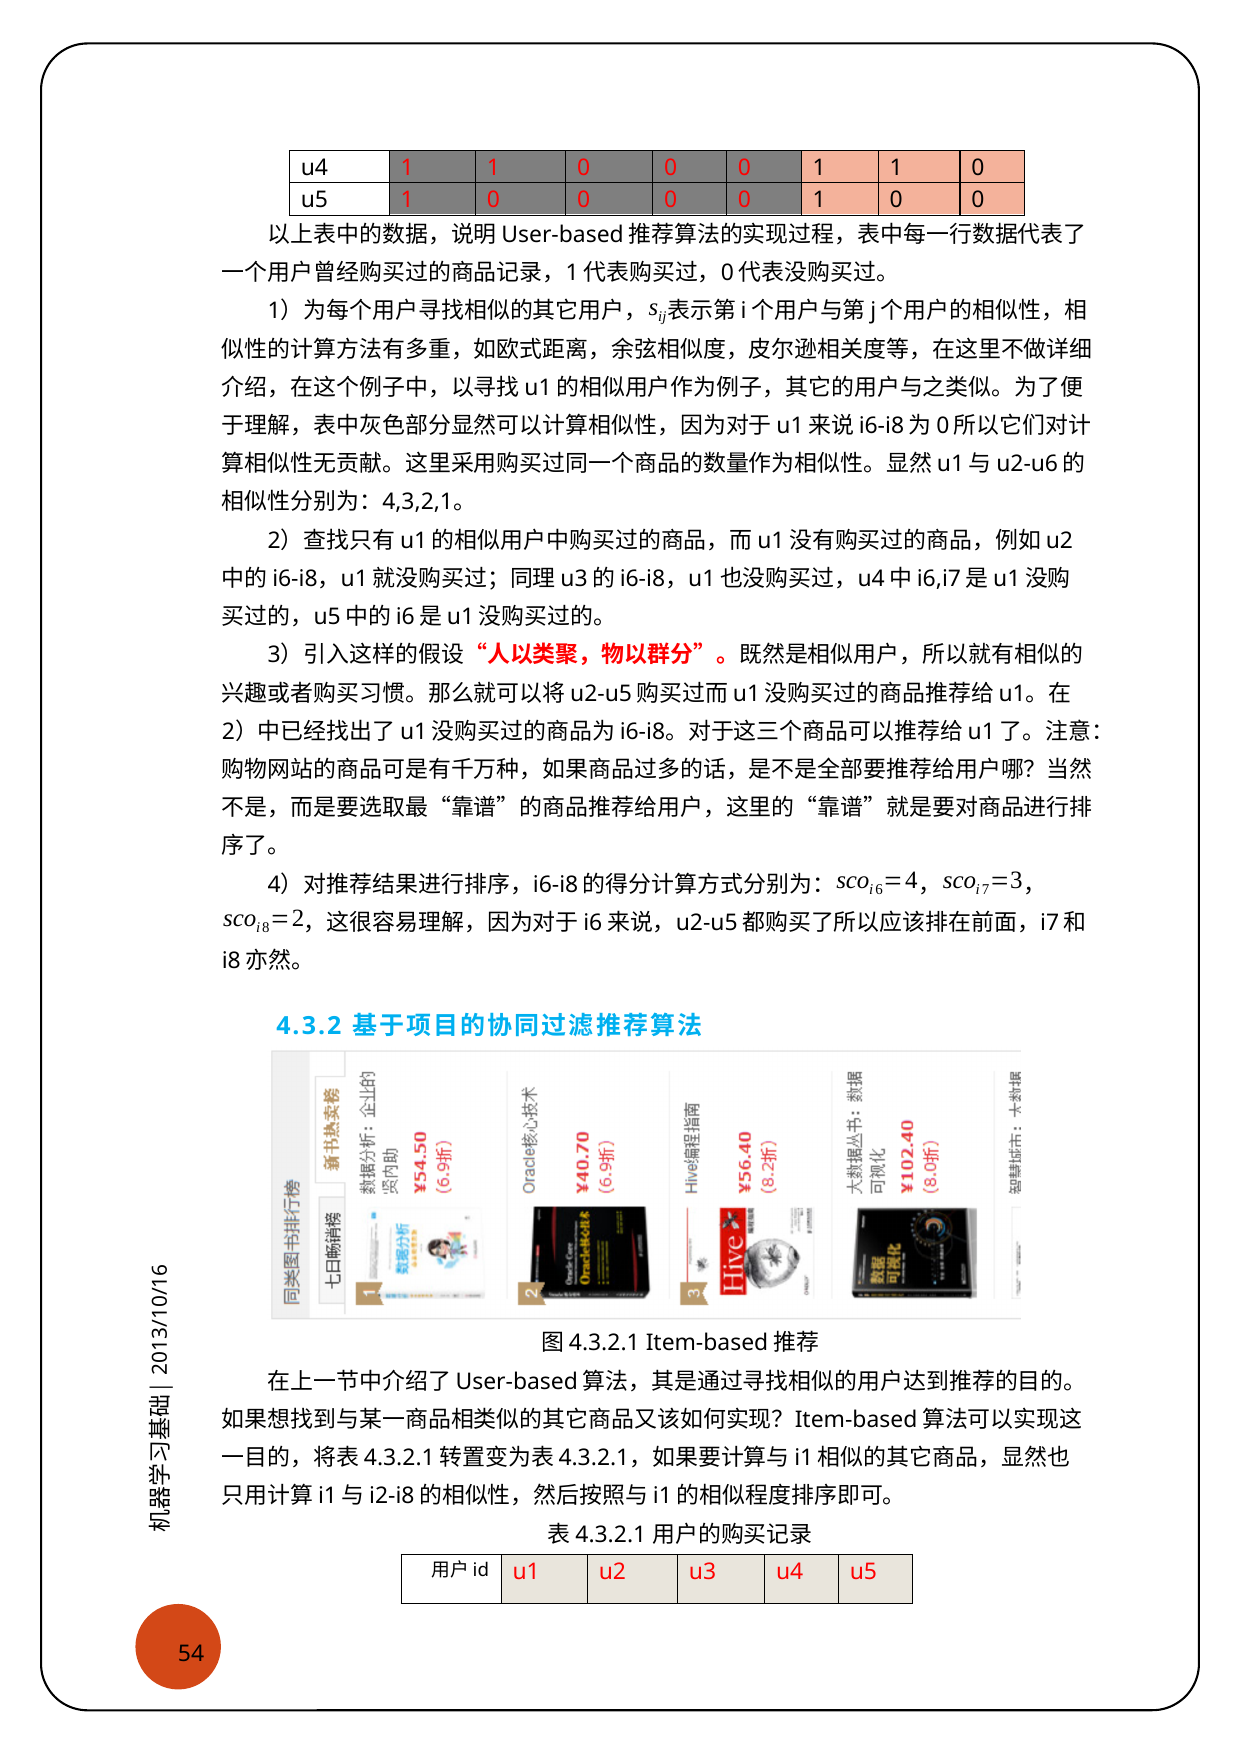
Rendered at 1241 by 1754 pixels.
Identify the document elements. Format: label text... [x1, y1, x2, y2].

table_cell 0 [653, 183, 726, 214]
table_header u5 [839, 1555, 912, 1603]
subtitle 4.3.2 基于项目的协同过滤推荐算法 [222, 1005, 1092, 1041]
text 以上表中的数据，说明User-based推荐算法的实现过程，表中每一行数据代表了一个用户曾经购买过的商品记录，1代表购买过，0代表没购买过。 [222, 216, 1092, 287]
table_cell 1 [802, 183, 878, 214]
table_cell u5 [290, 183, 389, 214]
text 1）为每个用户寻找相似的其它用户，表示第i个用户与第j个用户的相似性，相似性的计算方法有多重，如欧式距离，余弦相似度，皮尔逊相关度等，在这里不做详细介绍，在这个例子中，以寻找u1的相似用户作为例子，其它的用户与之类似。为了便于理解，表中灰色部分显然可以计算相似性，因为对于u1来说i6-i8为0所以它们对计算相似性无贡献。这里采用购买过同一个商品的数量作为相似性。显然u1与u2-u6的相似性分别为：4,3,2,1。 [222, 292, 1092, 517]
table_cell 0 [879, 183, 959, 214]
table_cell 0 [727, 183, 801, 214]
table_header u1 [502, 1555, 587, 1603]
table_cell 0 [727, 151, 801, 182]
table_cell 0 [566, 183, 652, 214]
table_cell 1 [390, 183, 475, 214]
text 表4.3.2.1 用户的购买记录 [222, 1516, 1092, 1549]
table_cell 1 [879, 151, 959, 182]
text 2）查找只有u1的相似用户中购买过的商品，而u1没有购买过的商品，例如u2中的i6-i8，u1就没购买过；同理u3的i6-i8，u1也没购买过，u4中i6,i7是u1没购买过的，u5中的i6是u1没购买过的。 [222, 522, 1092, 631]
table_cell 0 [566, 151, 652, 182]
table_header 用户id 商品id [402, 1555, 501, 1603]
text 4）对推荐结果进行排序，i6-i8的得分计算方式分别为：，，，这很容易理解，因为对于i6来说，u2-u5都购买了所以应该排在前面，i7和i8亦然。 [222, 865, 1092, 975]
text 3）引入这样的假设“人以类聚，物以群分”。既然是相似用户，所以就有相似的兴趣或者购买习惯。那么就可以将u2-u5购买过而u1没购买过的商品推荐给u1。在2）中已经找出了u1没购买过的商品为i6-i8。对于这三个商品可以推荐给u1了。注意：购物网站的商品可是有千万种，如果商品过多的话，是不是全部要推荐给用户哪？当然不是，而是要选取最“靠谱”的商品推荐给用户，这里的“靠谱”就是要对商品进行排序了。 [222, 636, 1092, 861]
text 图4.3.2.1 Item-based推荐 [222, 1324, 1092, 1358]
table_cell 1 [476, 151, 565, 182]
picture [268, 1047, 1021, 1320]
table_cell 1 [802, 151, 878, 182]
table_cell u4 [290, 151, 389, 182]
table_cell 0 [961, 151, 1024, 182]
table_cell 1 [390, 151, 475, 182]
table_header u2 [588, 1555, 677, 1603]
table_header u4 [765, 1555, 838, 1603]
table_cell 0 [653, 151, 726, 182]
table_header u3 [678, 1555, 764, 1603]
text 在上一节中介绍了User-based算法，其是通过寻找相似的用户达到推荐的目的。如果想找到与某一商品相类似的其它商品又该如何实现？Item-based算法可以实现这一目的，将表4.3.2.1转置变为表4.3.2.1，如果要计算与i1相似的其它商品，显然也只用计算i1与i2-i8的相似性，然后按照与i1的相似程度排序即可。 [222, 1363, 1092, 1511]
table_cell 0 [961, 183, 1024, 214]
table_cell 0 [476, 183, 565, 214]
